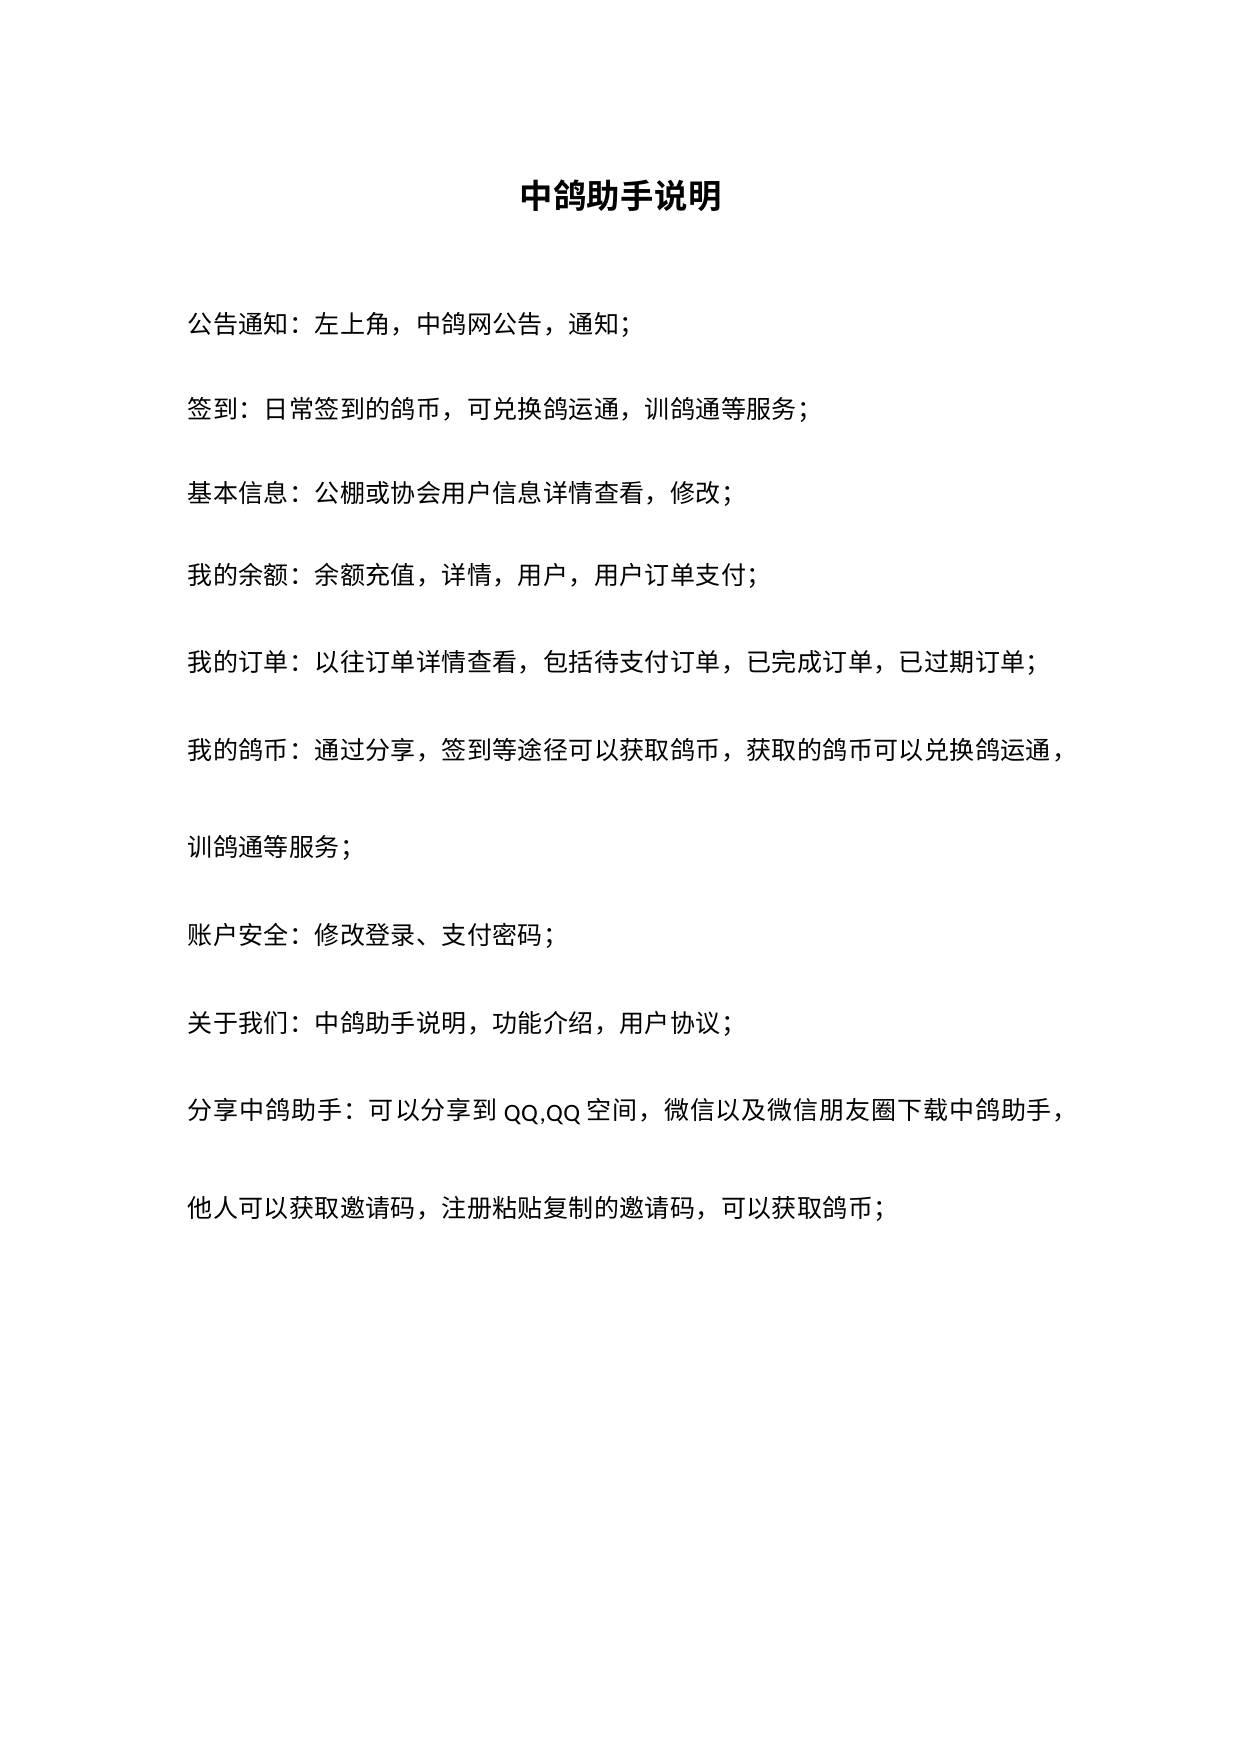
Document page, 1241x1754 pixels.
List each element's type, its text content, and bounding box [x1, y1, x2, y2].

text 基本信息：公棚或协会用户信息详情查看，修改； [187, 461, 1053, 526]
text 我的余额：余额充值，详情，用户，用户订单支付； [187, 545, 1053, 610]
text 我的订单：以往订单详情查看，包括待支付订单，已完成订单，已过期订单； [187, 633, 1053, 698]
text 我的鸽币：通过分享，签到等途径可以获取鸽币，获取的鸽币可以兑换鸽运通，训鸽通等服务； [187, 721, 1053, 883]
text 公告通知：左上角，中鸽网公告，通知； [187, 292, 1053, 357]
text 账户安全：修改登录、支付密码； [187, 906, 1053, 971]
text 分享中鸽助手：可以分享到QQ,QQ空间，微信以及微信朋友圈下载中鸽助手，他人可以获取邀请码，注册粘贴复制的邀请码，可以获取鸽币； [187, 1081, 1053, 1243]
text 签到：日常签到的鸽币，可兑换鸽运通，训鸽通等服务； [187, 376, 1053, 441]
text 中鸽助手说明 [187, 162, 1053, 227]
text 关于我们：中鸽助手说明，功能介绍，用户协议； [187, 993, 1053, 1058]
